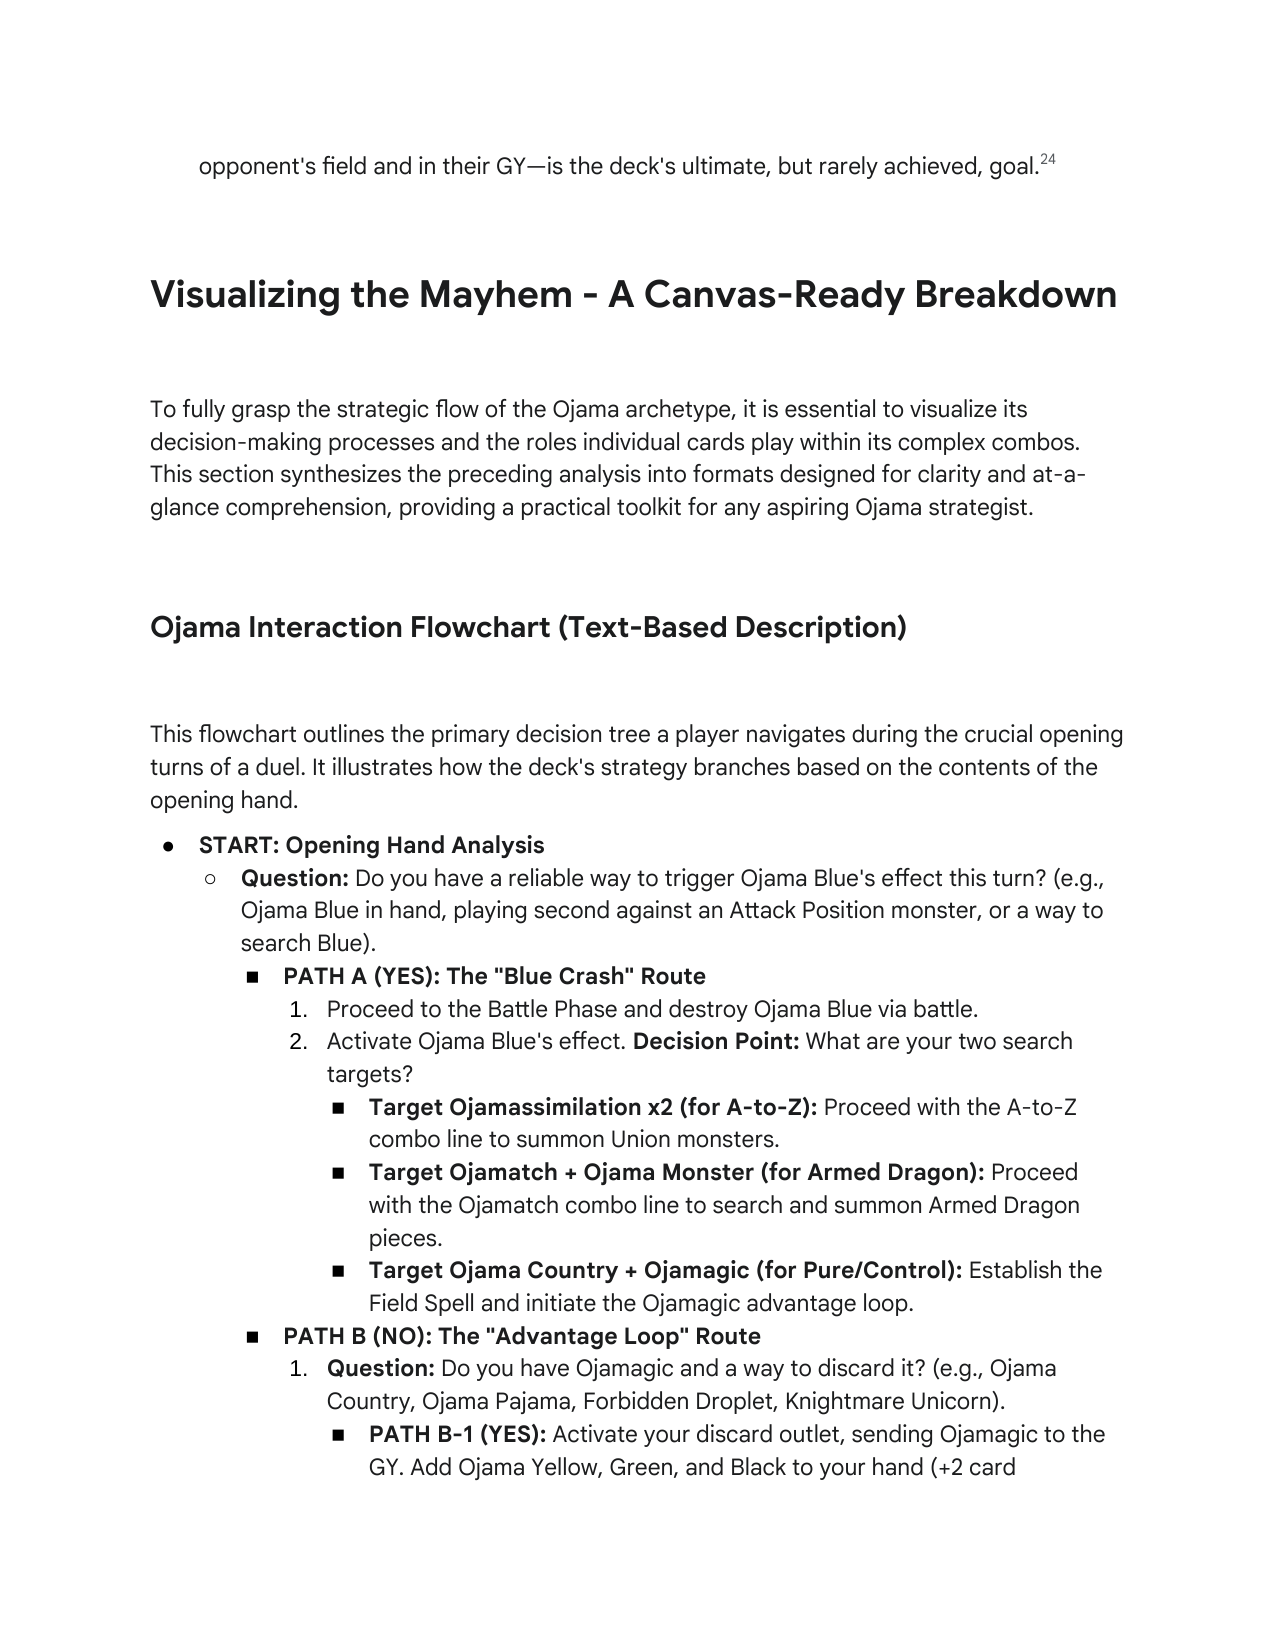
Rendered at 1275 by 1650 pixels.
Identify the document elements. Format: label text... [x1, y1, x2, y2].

list Target Ojama Country + Ojamagic (for Pure/Control): Establish the Field Spell and initiate the Ojamagic advantage loop. [331, 1256, 1125, 1318]
list Question: Do you have Ojamagic and a way to discard it? (e.g., Ojama Country, Ojama Pajama, Forbidden Droplet, Knightmare Unicorn). [289, 1354, 1125, 1416]
text This flowchart outlines the primary decision tree a player navigates during the crucial opening turns of a duel. It illustrates how the deck's strategy branches based on the contents of the opening hand. [150, 721, 1125, 815]
list Target Ojamassimilation x2 (for A-to-Z): Proceed with the A-to-Z combo line to summon Union monsters. [331, 1093, 1125, 1154]
subtitle Visualizing the Mayhem - A Canvas-Ready Breakdown [150, 271, 1125, 318]
list Proceed to the Battle Phase and destroy Ojama Blue via battle. [289, 995, 1125, 1023]
list PATH B (NO): The "Advantage Loop" Route [245, 1322, 1125, 1351]
subtitle Ojama Interaction Flowchart (Text-Based Description) [150, 609, 1125, 645]
text To fully grasp the strategic flow of the Ojama archetype, it is essential to visualize its decision-making processes and the roles individual cards play within its complex combos. This section synthesizes the preceding analysis into formats designed for clarity and at-a-glance comprehension, providing a practical toolkit for any aspiring Ojama strategist. [150, 395, 1125, 522]
list Question: Do you have a reliable way to trigger Ojama Blue's effect this turn? (e.g., Ojama Blue in hand, playing second against an Attack Position monster, or a way to search Blue). [203, 864, 1125, 958]
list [161, 150, 1125, 181]
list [331, 1420, 1125, 1481]
list Activate Ojama Blue's effect. Decision Point: What are your two search targets? [289, 1027, 1125, 1089]
list PATH A (YES): The "Blue Crash" Route [245, 962, 1125, 991]
list START: Opening Hand Analysis [161, 831, 1125, 860]
list Target Ojamatch + Ojama Monster (for Armed Dragon): Proceed with the Ojamatch combo line to search and summon Armed Dragon pieces. [331, 1158, 1125, 1252]
